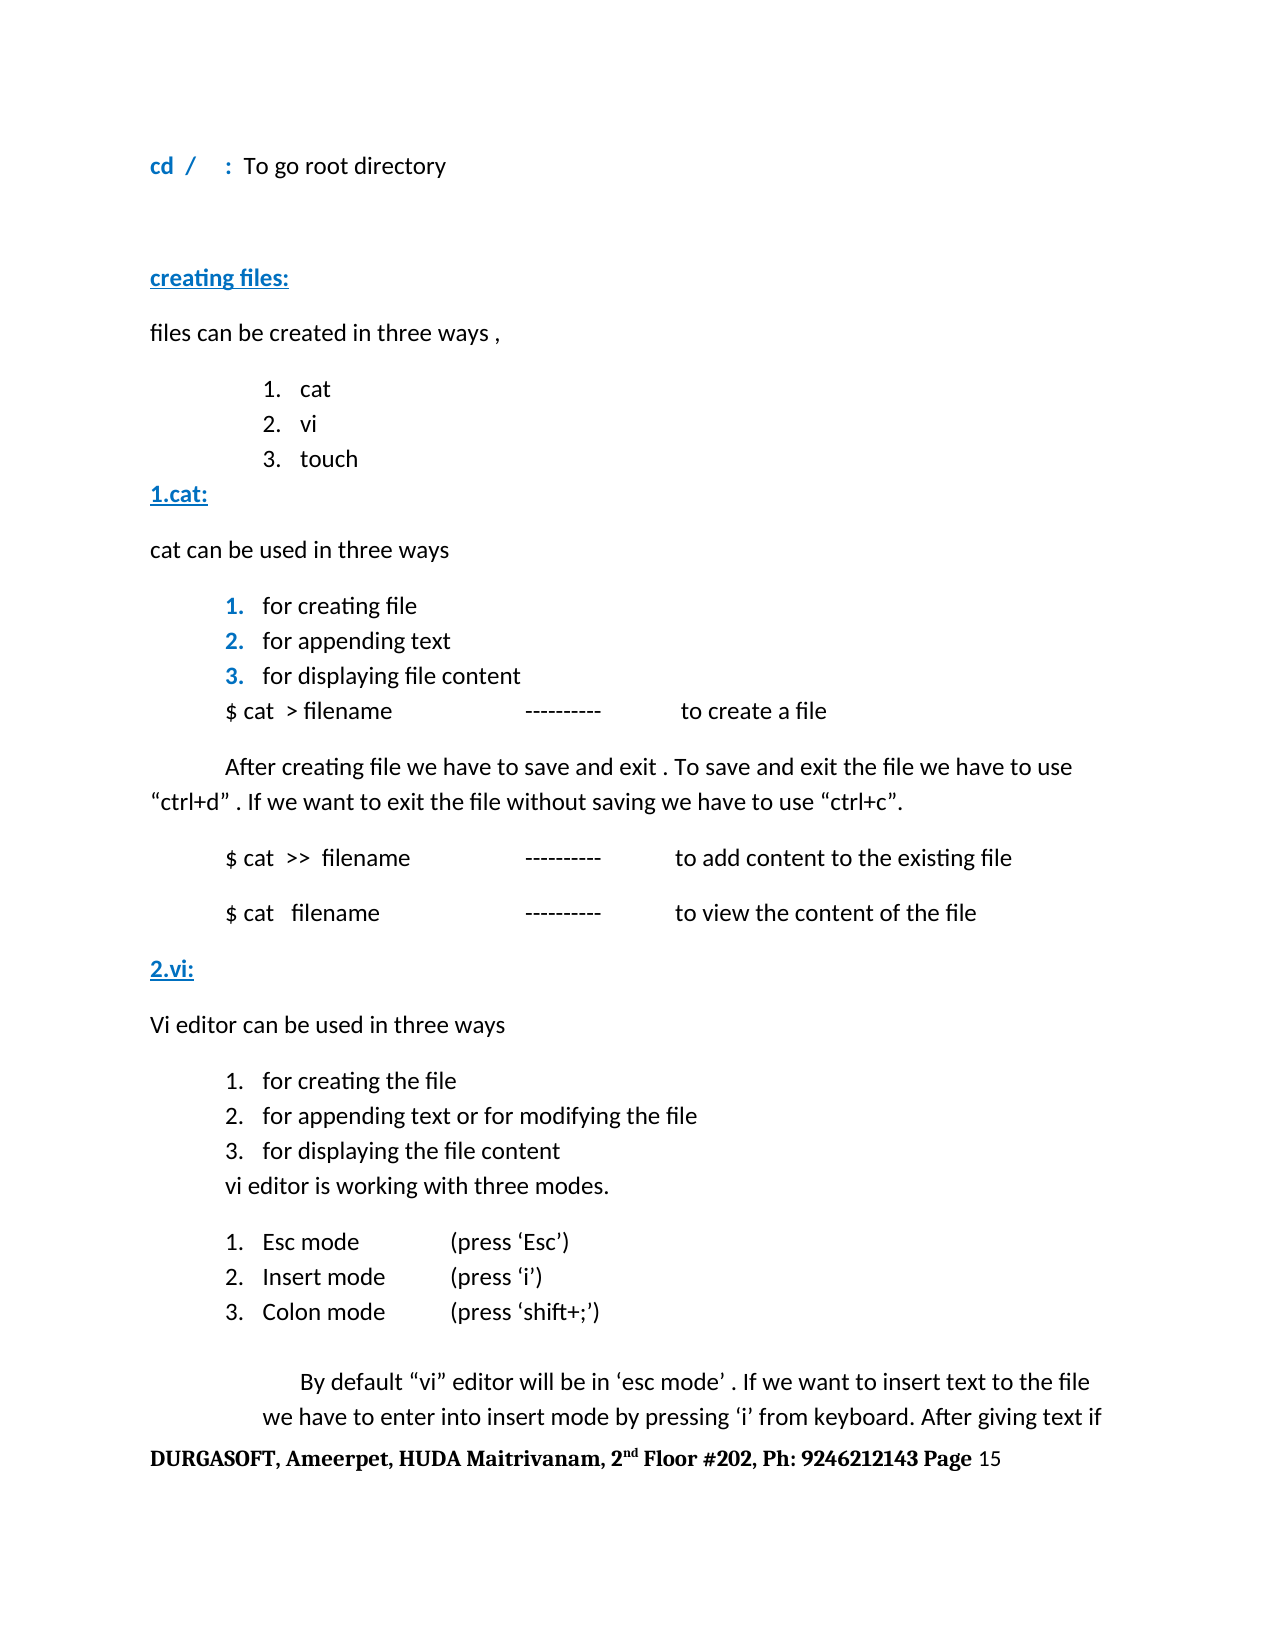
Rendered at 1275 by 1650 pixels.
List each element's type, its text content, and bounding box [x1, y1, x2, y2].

list Esc mode (press ‘Esc’) [225, 1226, 1125, 1256]
text 1.cat: [150, 478, 1125, 509]
list for creating the file [225, 1065, 1125, 1096]
text $ cat > filename ---------- to create a file [150, 695, 1125, 726]
list touch [262, 443, 1125, 474]
list Colon mode (press ‘shift+;’) [225, 1296, 1125, 1326]
list for appending text [225, 625, 1125, 656]
text Vi editor can be used in three ways [150, 1009, 1125, 1040]
text $ cat >> filename ---------- to add content to the existing file [150, 842, 1125, 872]
list cat [262, 373, 1125, 404]
text files can be created in three ways , [150, 317, 1125, 348]
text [262, 1366, 1125, 1431]
text 2.vi: [150, 953, 1125, 984]
text creating files: [150, 262, 1125, 292]
text After creating file we have to save and exit . To save and exit the file we have to use “ctrl+d” . If we want to exit the file without saving we have to use “ctrl+c”. [150, 751, 1125, 816]
list for appending text or for modifying the file [225, 1100, 1125, 1131]
text cat can be used in three ways [150, 534, 1125, 565]
list for displaying the file content [225, 1135, 1125, 1166]
text cd / : To go root directory [150, 150, 1125, 181]
list for creating file [225, 590, 1125, 621]
list vi [262, 408, 1125, 439]
text vi editor is working with three modes. [225, 1170, 1125, 1201]
list for displaying file content [225, 660, 1125, 691]
text $ cat filename ---------- to view the content of the file [150, 897, 1125, 928]
list Insert mode (press ‘i’) [225, 1261, 1125, 1291]
